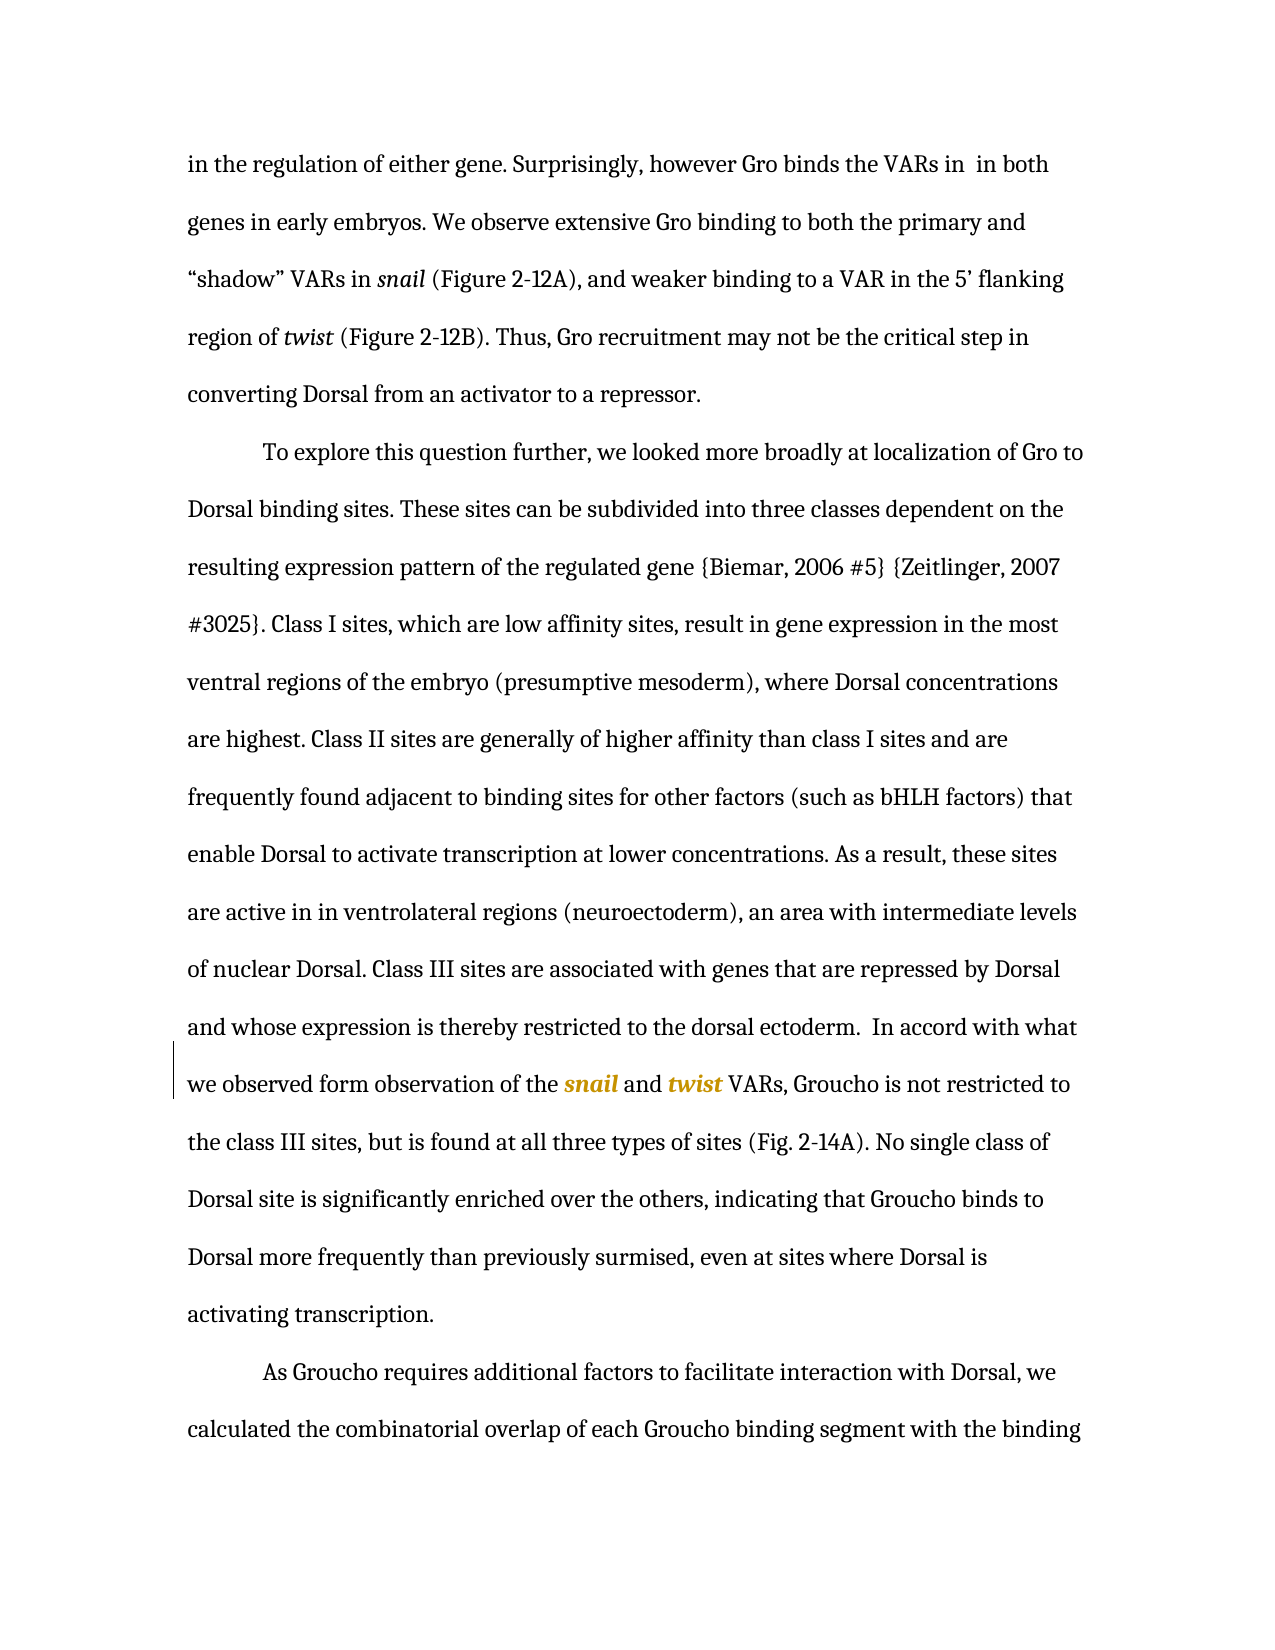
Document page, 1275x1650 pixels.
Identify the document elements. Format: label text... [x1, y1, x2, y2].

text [187, 150, 1087, 409]
text To explore this question further, we looked more broadly at localization of Gro to Dorsal binding sites. These sites can be subdivided into three classes dependent on the resulting expression pattern of the regulated gene {Biemar, 2006 #5} {Zeitlinger, 2007 #3025}. Class I sites, which are low affinity sites, result in gene expression in the most ventral regions of the embryo (presumptive mesoderm), where Dorsal concentrations are highest. Class II sites are generally of higher affinity than class I sites and are frequently found adjacent to binding sites for other factors (such as bHLH factors) that enable Dorsal to activate transcription at lower concentrations. As a result, these sites are active in in ventrolateral regions (neuroectoderm), an area with intermediate levels of nuclear Dorsal. Class III sites are associated with genes that are repressed by Dorsal and whose expression is thereby restricted to the dorsal ectoderm. In accord with what we observed form observation of the snail and twist VARs, Groucho is not restricted to the class III sites, but is found at all three types of sites (Fig. 2-14A). No single class of Dorsal site is significantly enriched over the others, indicating that Groucho binds to Dorsal more frequently than previously surmised, even at sites where Dorsal is activating transcription. [187, 437, 1087, 1329]
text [187, 1357, 1087, 1444]
